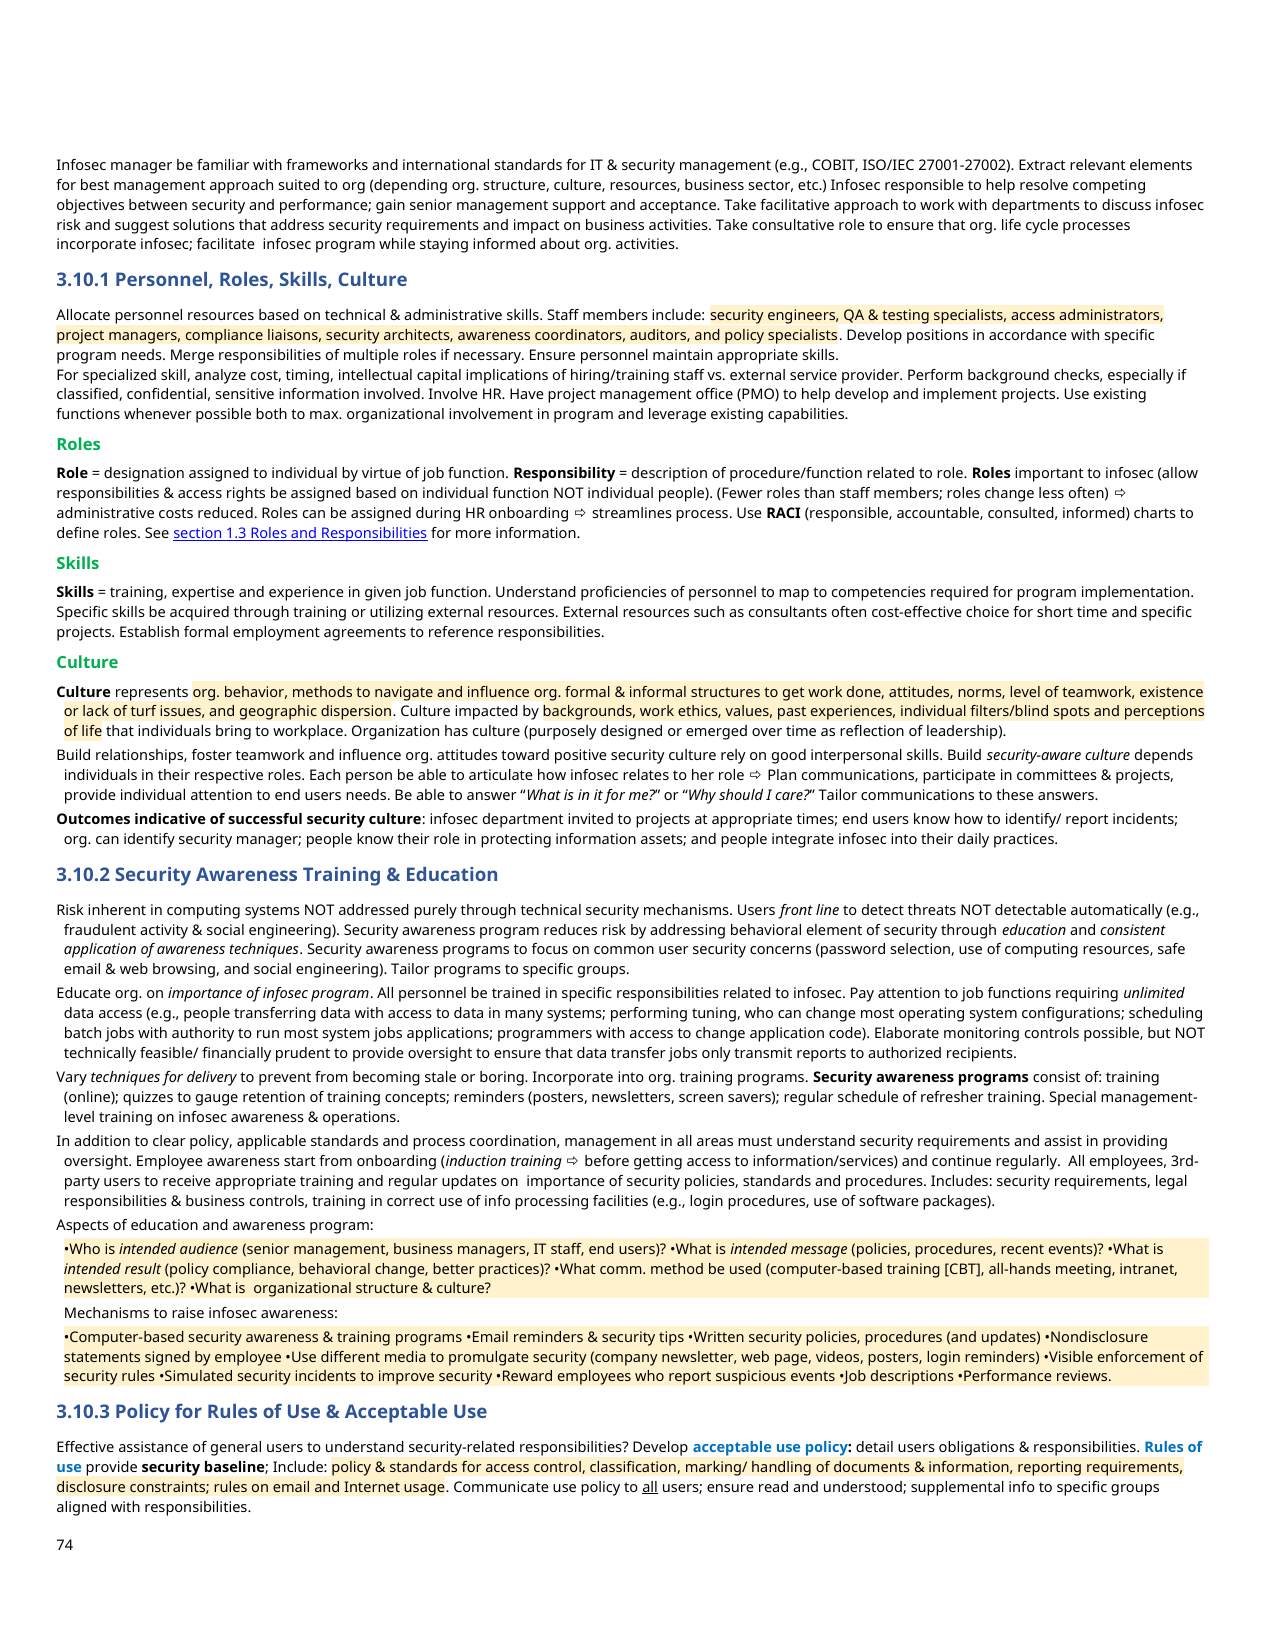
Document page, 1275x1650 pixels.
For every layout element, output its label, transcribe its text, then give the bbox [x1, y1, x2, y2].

text •Computer-based security awareness & training programs •Email reminders & security tips •Written security policies, procedures (and updates) •Nondisclosure statements signed by employee •Use different media to promulgate security (company newsletter, web page, videos, posters, login reminders) •Visible enforcement of security rules •Simulated security incidents to improve security •Reward employees who report suspicious events •Job descriptions •Performance reviews. [64, 1326, 1209, 1386]
text Aspects of education and awareness program: [56, 1214, 1209, 1234]
subtitle Skills [56, 551, 1209, 574]
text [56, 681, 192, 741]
text Educate org. on importance of infosec program. All personnel be trained in specific responsibilities related to infosec. Pay attention to job functions requiring unlimited data access (e.g., people transferring data with access to data in many systems; performing tuning, who can change most operating system configurations; scheduling batch jobs with authority to run most system jobs applications; programmers with access to change application code). Elaborate monitoring controls possible, but NOT technically feasible/ financially prudent to provide oversight to ensure that data transfer jobs only transmit reports to authorized recipients. [56, 983, 1209, 1063]
text Outcomes indicative of successful security culture: infosec department invited to projects at appropriate times; end users know how to identify/ report incidents; org. can identify security manager; people know their role in protecting information assets; and people integrate infosec into their daily practices. [56, 809, 1209, 849]
text Effective assistance of general users to understand security-related responsibilities? Develop acceptable use policy: detail users obligations & responsibilities. Rules of use provide security baseline; Include: policy & standards for access control, classification, marking/ handling of documents & information, reporting requirements, disclosure constraints; rules on email and Internet usage. Communicate use policy to all users; ensure read and understood; supplemental info to specific groups aligned with responsibilities. [56, 1437, 1209, 1516]
text Allocate personnel resources based on technical & administrative skills. Staff members include: security engineers, QA & testing specialists, access administrators, project managers, compliance liaisons, security architects, awareness coordinators, auditors, and policy specialists. Develop positions in accordance with specific program needs. Merge responsibilities of multiple roles if necessary. Ensure personnel maintain appropriate skills. [56, 304, 1209, 364]
text Role = designation assigned to individual by virtue of job function. Responsibility = description of procedure/function related to role. Roles important to infosec (allow responsibilities & access rights be assigned based on individual function NOT individual people). (Fewer roles than staff members; roles change less often) administrative costs reduced. Roles can be assigned during HR onboarding streamlines process. Use RACI (responsible, accountable, consulted, informed) charts to define roles. See section 1.3 Roles and Responsibilities for more information. [56, 463, 1209, 543]
subtitle 3.10.3 Policy for Rules of Use & Acceptable Use [56, 1399, 1209, 1424]
text Vary techniques for delivery to prevent from becoming stale or boring. Incorporate into org. training programs. Security awareness programs consist of: training (online); quizzes to gauge retention of training concepts; reminders (posters, newsletters, screen savers); regular schedule of refresher training. Special management-level training on infosec awareness & operations. [56, 1067, 1209, 1127]
subtitle Culture [56, 650, 1209, 673]
subtitle Roles [56, 432, 1209, 455]
text Mechanisms to raise infosec awareness: [64, 1302, 1209, 1322]
text Skills = training, expertise and experience in given job function. Understand proficiencies of personnel to map to competencies required for program implementation. Specific skills be acquired through training or utilizing external resources. External resources such as consultants often cost-effective choice for short time and specific projects. Establish formal employment agreements to reference responsibilities. [56, 582, 1209, 642]
text Build relationships, foster teamwork and influence org. attitudes toward positive security culture rely on good interpersonal skills. Build security-aware culture depends individuals in their respective roles. Each person be able to articulate how infosec relates to her role Plan communications, participate in committees & projects, provide individual attention to end users needs. Be able to answer “What is in it for me?” or “Why should I care?” Tailor communications to these answers. [56, 745, 1209, 805]
subtitle 3.10.1 Personnel, Roles, Skills, Culture [56, 267, 1209, 292]
text Risk inherent in computing systems NOT addressed purely through technical security mechanisms. Users front line to detect threats NOT detectable automatically (e.g., fraudulent activity & social engineering). Security awareness program reduces risk by addressing behavioral element of security through education and consistent application of awareness techniques. Security awareness programs to focus on common user security concerns (password selection, use of computing resources, safe email & web browsing, and social engineering). Tailor programs to specific groups. [56, 899, 1209, 979]
text •Who is intended audience (senior management, business managers, IT staff, end users)? •What is intended message (policies, procedures, recent events)? •What is intended result (policy compliance, behavioral change, better practices)? •What comm. method be used (computer-based training [CBT], all-hands meeting, intranet, newsletters, etc.)? •What is organizational structure & culture? [64, 1238, 1209, 1298]
text Infosec manager be familiar with frameworks and international standards for IT & security management (e.g., COBIT, ISO/IEC 27001-27002). Extract relevant elements for best management approach suited to org (depending org. structure, culture, resources, business sector, etc.) Infosec responsible to help resolve competing objectives between security and performance; gain senior management support and acceptance. Take facilitative approach to work with departments to discuss infosec risk and suggest solutions that address security requirements and impact on business activities. Take consultative role to ensure that org. life cycle processes incorporate infosec; facilitate infosec program while staying informed about org. activities. [56, 154, 1209, 254]
subtitle 3.10.2 Security Awareness Training & Education [56, 861, 1209, 887]
text In addition to clear policy, applicable standards and process coordination, management in all areas must understand security requirements and assist in providing oversight. Employee awareness start from onboarding (induction training before getting access to information/services) and continue regularly. All employees, 3rd-party users to receive appropriate training and regular updates on importance of security policies, standards and procedures. Includes: security requirements, legal responsibilities & business controls, training in correct use of info processing facilities (e.g., login procedures, use of software packages). [56, 1131, 1209, 1210]
text Culture represents org. behavior, methods to navigate and influence org. formal & informal structures to get work done, attitudes, norms, level of teamwork, existence or lack of turf issues, and geographic dispersion. Culture impacted by backgrounds, work ethics, values, past experiences, individual filters/blind spots and perceptions of life that individuals bring to workplace. Organization has culture (purposely designed or emerged over time as reflection of leadership). [102, 681, 1209, 741]
text For specialized skill, analyze cost, timing, intellectual capital implications of hiring/training staff vs. external service provider. Perform background checks, especially if classified, confidential, sensitive information involved. Involve HR. Have project management office (PMO) to help develop and implement projects. Use existing functions whenever possible both to max. organizational involvement in program and leverage existing capabilities. [56, 364, 1209, 424]
